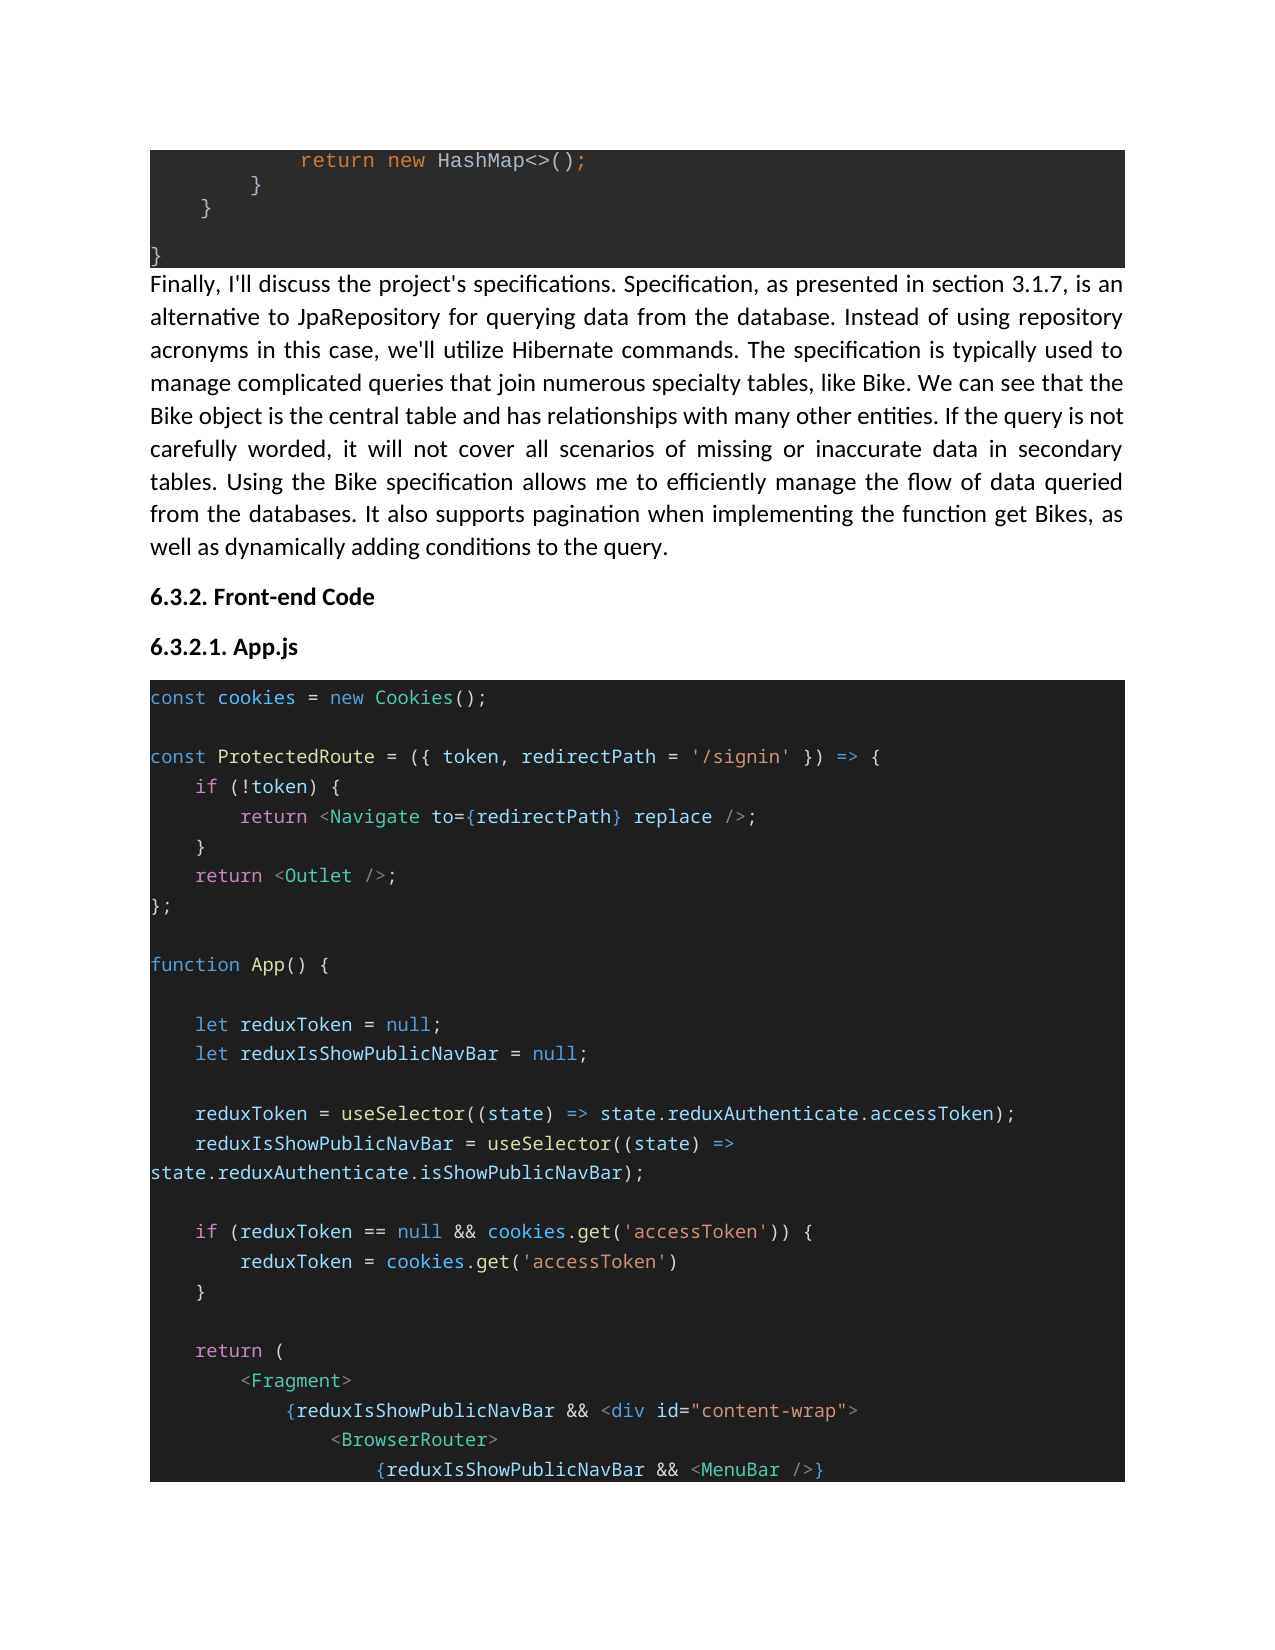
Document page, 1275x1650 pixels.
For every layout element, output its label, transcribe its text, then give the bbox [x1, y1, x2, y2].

text reduxIsShowPublicNavBar = useSelector((state) => state.reduxAuthenticate.isShowPublicNavBar); [150, 1126, 1125, 1185]
text } [150, 829, 1125, 858]
text return <Navigate to={redirectPath} replace />; [150, 799, 1125, 829]
text return ( [150, 1333, 1125, 1363]
text reduxToken = useSelector((state) => state.reduxAuthenticate.accessToken); [150, 1096, 1125, 1126]
text {reduxIsShowPublicNavBar && <div id="content-wrap"> [150, 1393, 1125, 1422]
text if (reduxToken == null && cookies.get('accessToken')) { [150, 1215, 1125, 1244]
text 6.3.2.1. App.js [150, 631, 1125, 661]
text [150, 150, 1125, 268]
text return <Outlet />; [150, 858, 1125, 888]
text let reduxIsShowPublicNavBar = null; [150, 1037, 1125, 1066]
text 6.3.2. Front-end Code [150, 581, 1125, 612]
text let reduxToken = null; [150, 1007, 1125, 1037]
text function App() { [150, 947, 1125, 977]
text <Fragment> [150, 1363, 1125, 1393]
text if (!token) { [150, 769, 1125, 799]
text reduxToken = cookies.get('accessToken') [150, 1244, 1125, 1274]
text } [150, 1274, 1125, 1304]
text {reduxIsShowPublicNavBar && <MenuBar />} [150, 1452, 1125, 1482]
text const cookies = new Cookies(); [150, 680, 1125, 710]
text }; [150, 888, 1125, 918]
text const ProtectedRoute = ({ token, redirectPath = '/signin' }) => { [150, 740, 1125, 769]
text Finally, I'll discuss the project's specifications. Specification, as presented in section 3.1.7, is an alternative to JpaRepository for querying data from the database. Instead of using repository acronyms in this case, we'll utilize Hibernate commands. The specification is typically used to manage complicated queries that join numerous specialty tables, like Bike. We can see that the Bike object is the central table and has relationships with many other entities. If the query is not carefully worded, it will not cover all scenarios of missing or inaccurate data in secondary tables. Using the Bike specification allows me to efficiently manage the flow of data queried from the databases. It also supports pagination when implementing the function get Bikes, as well as dynamically adding conditions to the query. [150, 268, 1125, 562]
text <BrowserRouter> [150, 1422, 1125, 1452]
